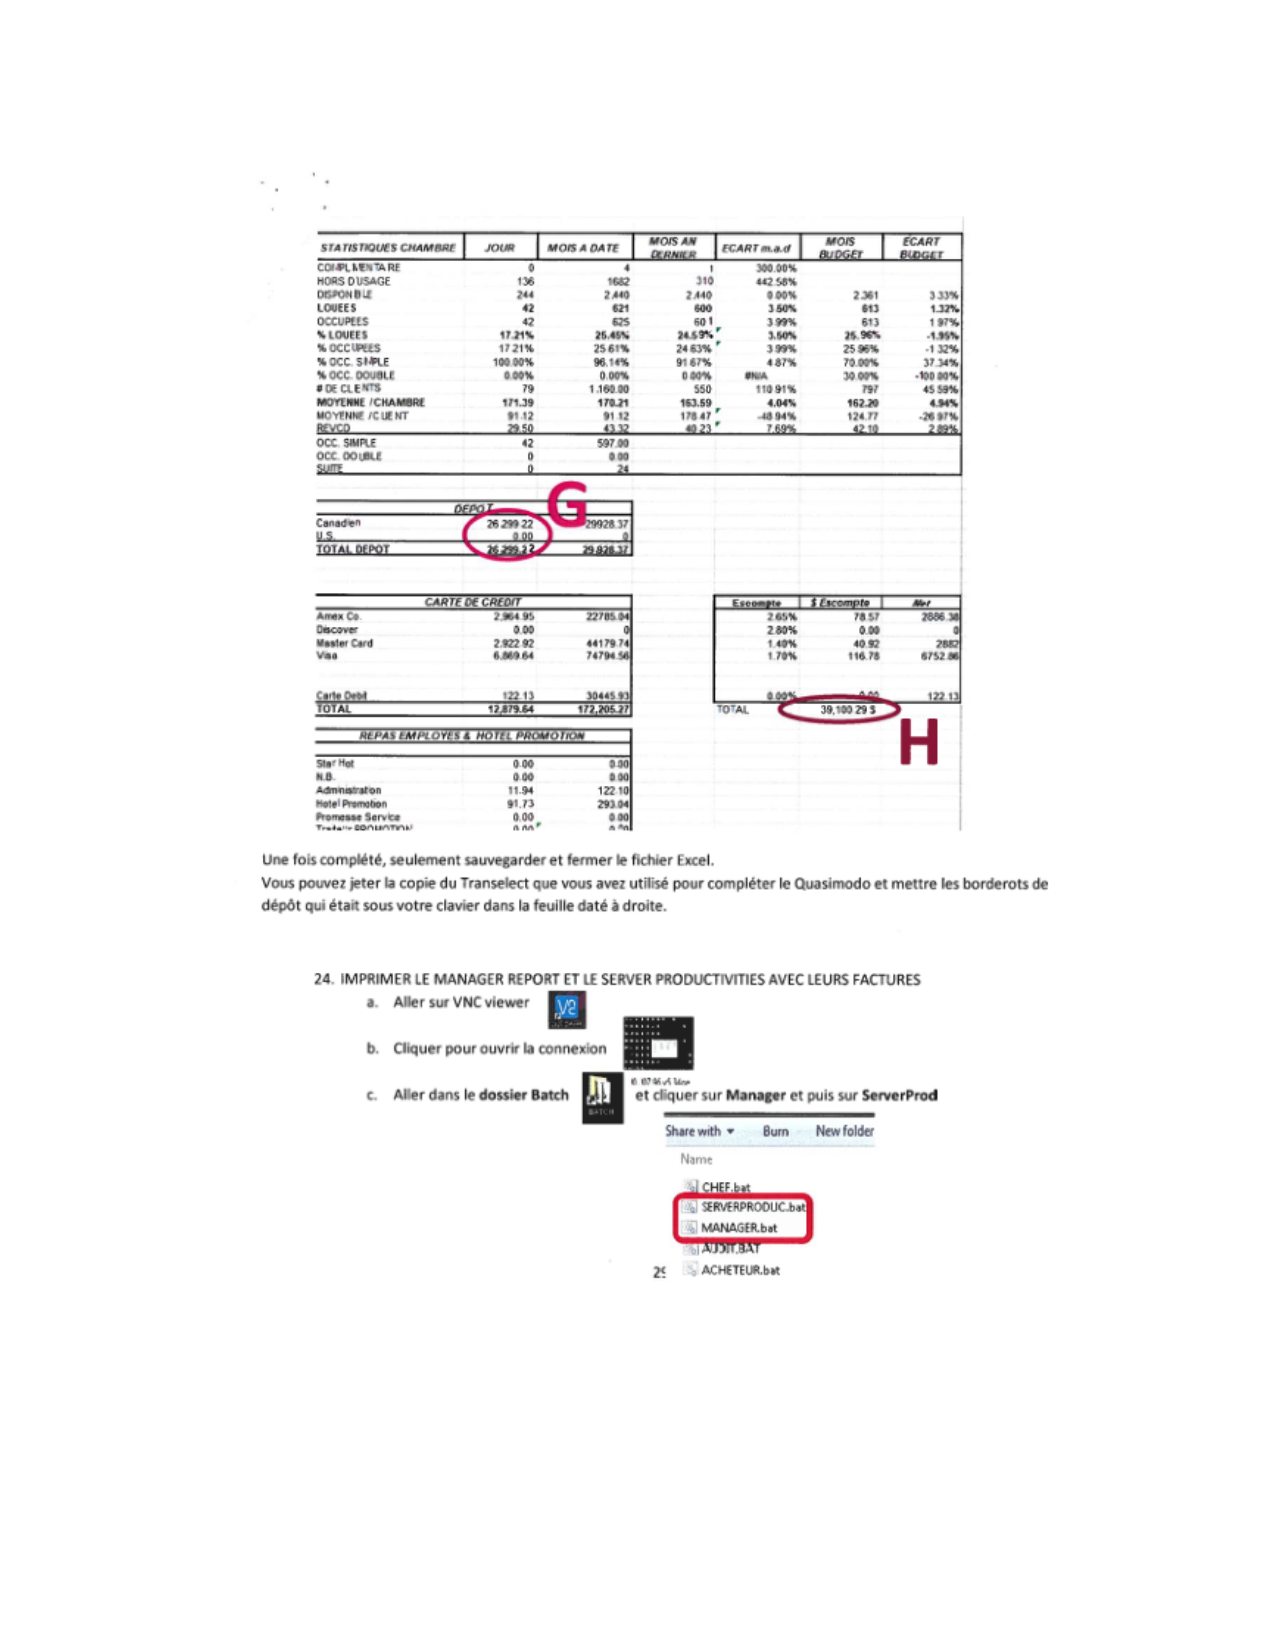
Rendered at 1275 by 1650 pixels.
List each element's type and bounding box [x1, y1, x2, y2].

picture [206, 150, 1107, 1315]
